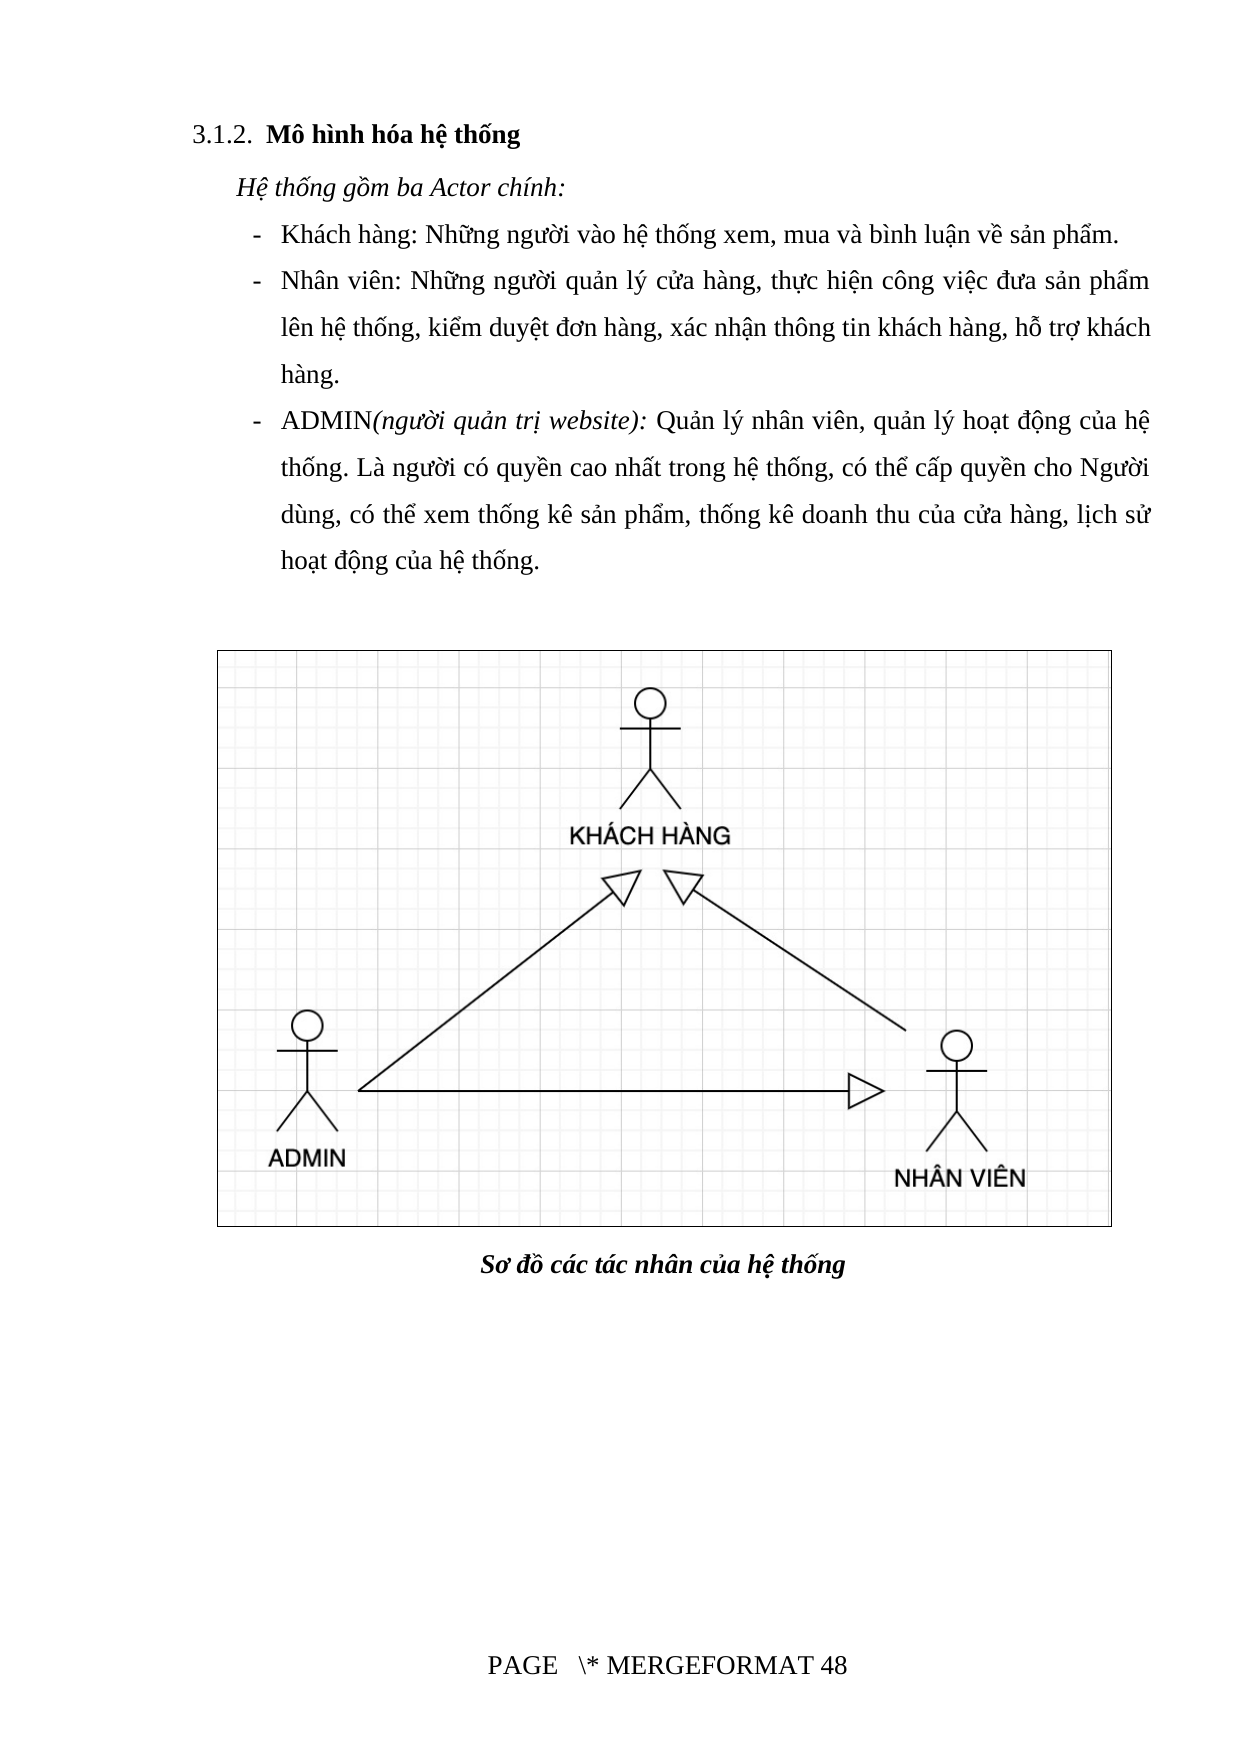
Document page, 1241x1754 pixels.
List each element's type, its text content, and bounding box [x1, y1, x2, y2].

text Hệ thống gồm ba Actor chính: [236, 171, 1152, 202]
list Mô hình hóa hệ thống [192, 118, 1152, 149]
picture [218, 651, 1111, 1226]
text Sơ đồ các tác nhân của hệ thống [177, 1248, 1152, 1280]
list Khách hàng: Những người vào hệ thống xem, mua và bình luận về sản phẩm. [252, 218, 1152, 249]
list ADMIN(người quản trị website): Quản lý nhân viên, quản lý hoạt động của hệ thống. Là người có quyền cao nhất trong hệ thống, có thể cấp quyền cho Người dùng, có thể xem thống kê sản phẩm, thống kê doanh thu của cửa hàng, lịch sử hoạt động của hệ thống. [252, 404, 1152, 576]
list Nhân viên: Những người quản lý cửa hàng, thực hiện công việc đưa sản phẩm lên hệ thống, kiểm duyệt đơn hàng, xác nhận thông tin khách hàng, hỗ trợ khách hàng. [252, 264, 1152, 389]
